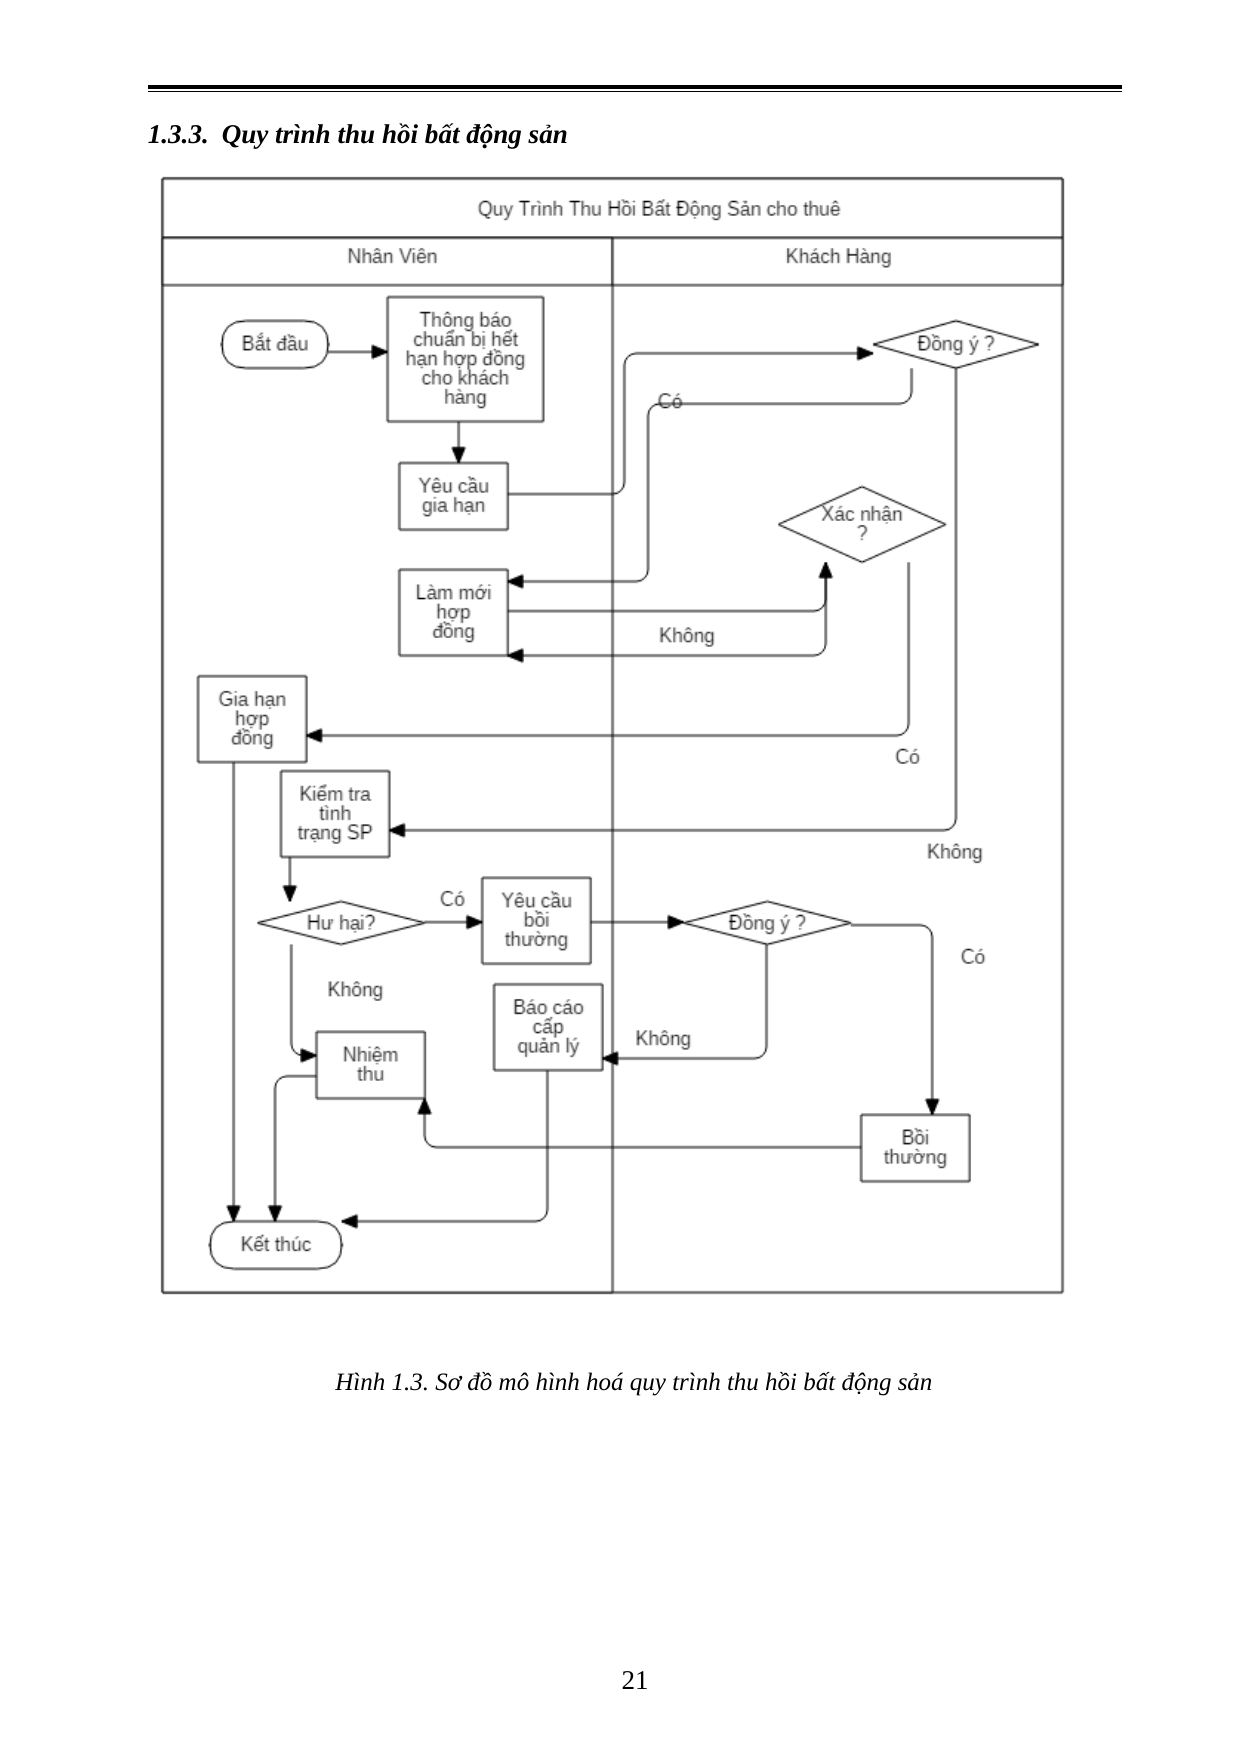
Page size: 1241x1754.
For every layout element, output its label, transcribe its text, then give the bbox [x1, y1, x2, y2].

text Hình 1.3. Sơ đồ mô hình hoá quy trình thu hồi bất động sản [148, 1367, 1122, 1396]
subtitle Quy trình thu hồi bất động sản [148, 118, 1122, 149]
picture [148, 164, 1122, 1352]
